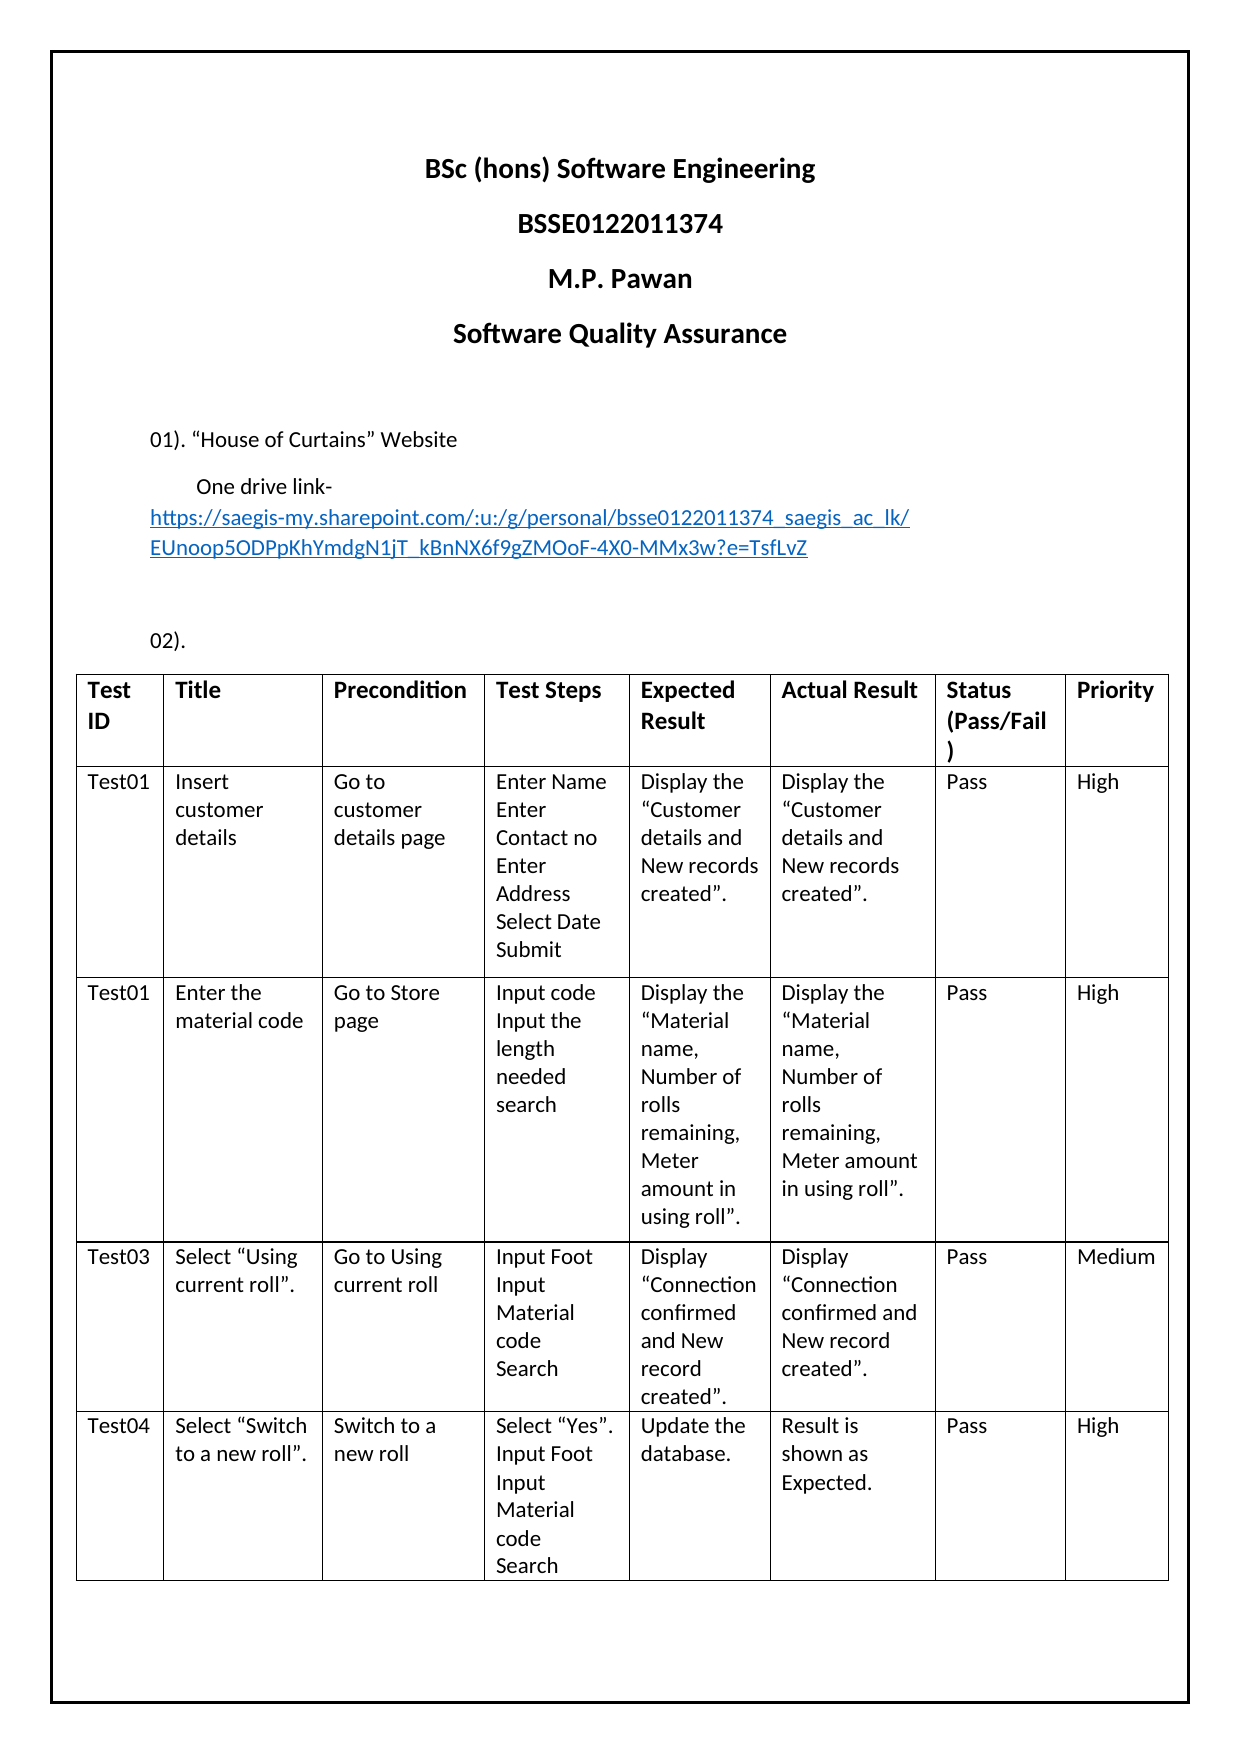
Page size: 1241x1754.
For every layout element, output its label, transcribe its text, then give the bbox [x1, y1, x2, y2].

table_cell Pass [936, 767, 1065, 977]
table_cell Medium [1066, 1243, 1168, 1411]
table_cell Display the “Customer details and New records created”. [771, 767, 935, 977]
text BSc (hons) Software Engineering [150, 150, 1090, 186]
table_cell Test01 [77, 978, 163, 1241]
table_cell Test04 [77, 1412, 163, 1580]
table_cell Go to customer details page [323, 767, 484, 977]
table_cell Display the “Material name, Number of rolls remaining, Meter amount in using roll”. [630, 978, 770, 1241]
table_cell Go to Store page [323, 978, 484, 1241]
table_cell Insert customer details [164, 767, 322, 977]
table_cell Enter Name Enter Contact no Enter Address Select Date Submit [485, 767, 629, 977]
table_cell Select “Using current roll”. [164, 1243, 322, 1411]
table_cell Select “Yes”. Input Foot Input Material code Search [485, 1412, 629, 1580]
table_cell High [1066, 767, 1168, 977]
table_cell Test01 [77, 767, 163, 977]
table_cell Pass [936, 978, 1065, 1241]
text 01). “House of Curtains” Website [150, 426, 1090, 453]
text One drive link- https://saegis-my.sharepoint.com/:u:/g/personal/bsse0122011374_saegis_ac_lk/EUnoop5ODPpKhYmdgN1jT_kBnNX6f9gZMOoF-4X0-MMx3w?e=TsfLvZ [150, 472, 1090, 561]
table_header Priority [1066, 675, 1168, 766]
table_cell Input code Input the length needed search [485, 978, 629, 1241]
table_cell Display the “Customer details and New records created”. [630, 767, 770, 977]
table_cell Update the database. [630, 1412, 770, 1580]
table_cell High [1066, 1412, 1168, 1580]
table_cell Display “Connection confirmed and New record created”. [630, 1243, 770, 1411]
table_cell Go to Using current roll [323, 1243, 484, 1411]
text M.P. Pawan [150, 260, 1090, 296]
table_cell Input Foot Input Material code Search [485, 1243, 629, 1411]
table_header Expected Result [630, 675, 770, 766]
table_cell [771, 1412, 935, 1580]
table_cell Pass [936, 1412, 1065, 1580]
text BSSE0122011374 [150, 205, 1090, 241]
table_header Precondition [323, 675, 484, 766]
table_cell Enter the material code [164, 978, 322, 1241]
table_cell Display the “Material name, Number of rolls remaining, Meter amount in using roll”. [771, 978, 935, 1241]
table_header Actual Result [771, 675, 935, 766]
table_header Test Steps [485, 675, 629, 766]
table_header Status (Pass/Fail) [936, 675, 1065, 766]
text 02). [150, 627, 1090, 654]
table_header Title [164, 675, 322, 766]
table_header Test ID [77, 675, 163, 766]
text Software Quality Assurance [150, 315, 1090, 351]
table_cell Select “Switch to a new roll”. [164, 1412, 322, 1580]
table_cell High [1066, 978, 1168, 1241]
table_cell Switch to a new roll [323, 1412, 484, 1580]
table_cell Test03 [77, 1243, 163, 1411]
table_cell Display “Connection confirmed and New record created”. [771, 1243, 935, 1411]
table_cell Pass [936, 1243, 1065, 1411]
